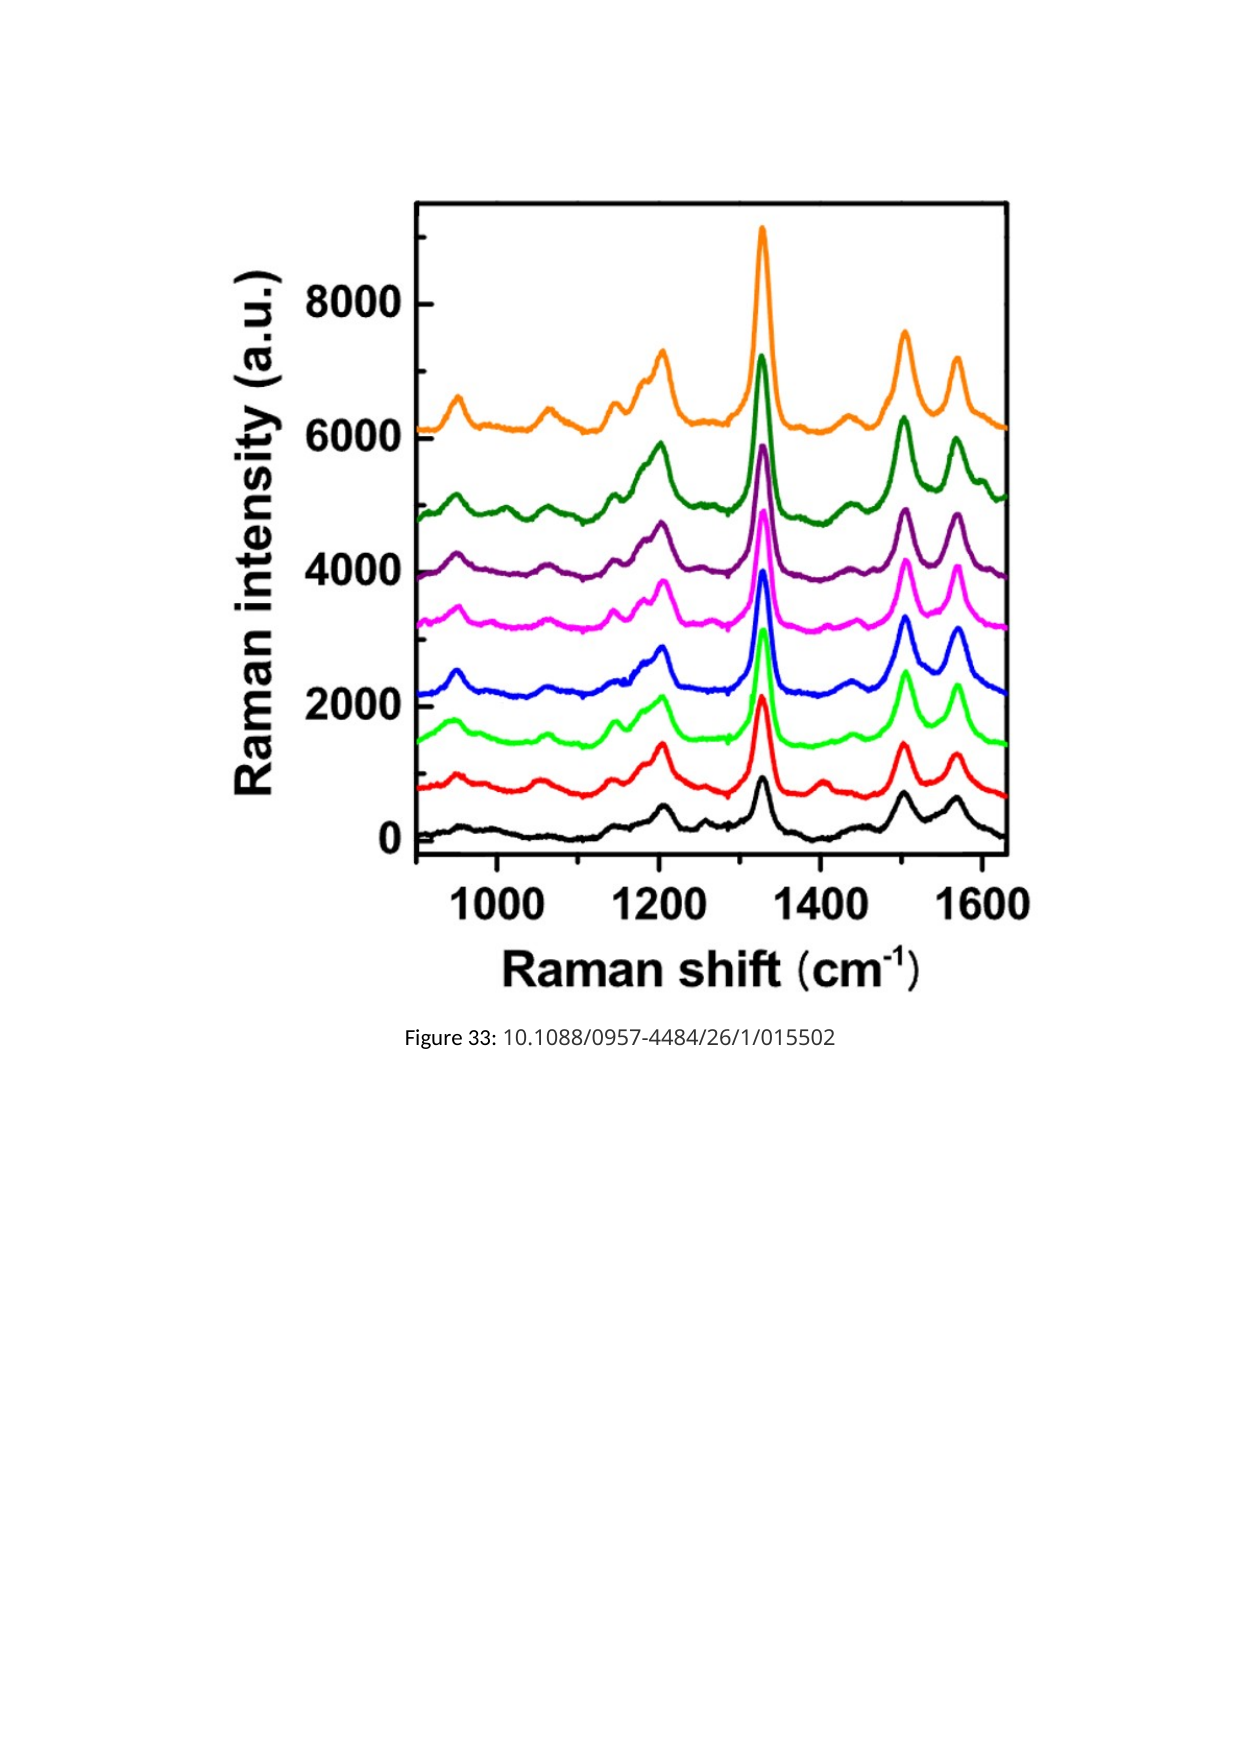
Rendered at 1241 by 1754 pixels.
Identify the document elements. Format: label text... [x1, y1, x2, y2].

picture [195, 150, 1045, 1004]
text Figure 33: 10.1088/0957-4484/26/1/015502 [150, 1022, 1090, 1052]
